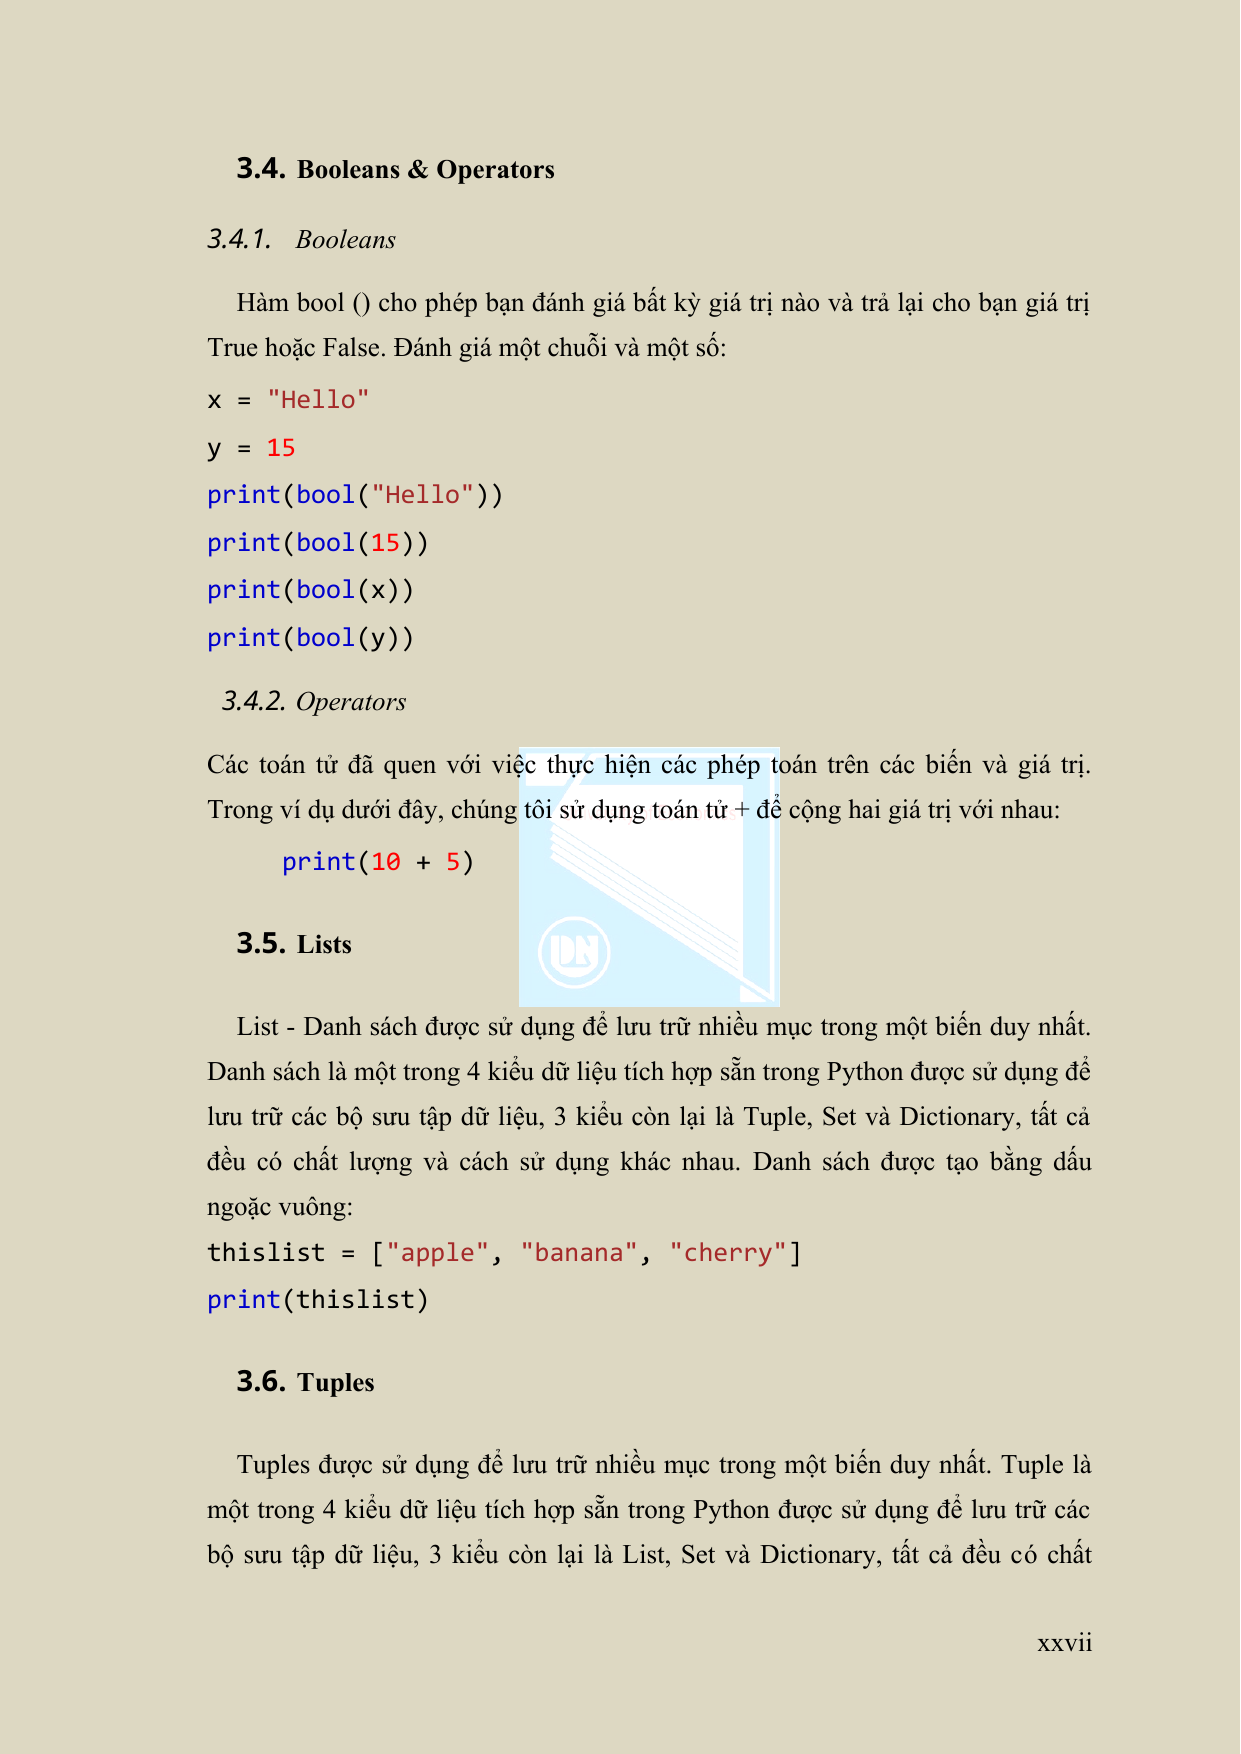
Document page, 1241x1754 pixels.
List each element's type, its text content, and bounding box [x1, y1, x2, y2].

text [207, 1466, 1092, 1586]
text Các toán tử đã quen với việc thực hiện các phép toán trên các biến và giá trị. Trong ví dụ dưới đây, chúng tôi sử dụng toán tử + để cộng hai giá trị với nhau: [207, 766, 1092, 841]
subtitle Booleans [207, 236, 1092, 273]
subtitle Tuples [236, 1377, 1092, 1417]
text Hàm bool () cho phép bạn đánh giá bất kỳ giá trị nào và trả lại cho bạn giá trị True hoặc False. Đánh giá một chuỗi và một số: [207, 304, 1092, 379]
subtitle Operators [222, 698, 1092, 735]
subtitle Lists [236, 939, 1092, 979]
text thislist = ["apple", "banana", "cherry"] print(thislist) [207, 1253, 1092, 1332]
text print(10 + 5) [207, 863, 1092, 894]
text x = "Hello" y = 15 print(bool("Hello")) print(bool(15)) print(bool(x)) print(bool(y)) [207, 400, 1092, 670]
text List - Danh sách được sử dụng để lưu trữ nhiều mục trong một biến duy nhất. Danh sách là một trong 4 kiểu dữ liệu tích hợp sẵn trong Python được sử dụng để lưu trữ các bộ sưu tập dữ liệu, 3 kiểu còn lại là Tuple, Set và Dictionary, tất cả đều có chất lượng và cách sử dụng khác nhau. Danh sách được tạo bằng dấu ngoặc vuông: [207, 1028, 1092, 1238]
subtitle Booleans & Operators [236, 148, 1092, 187]
